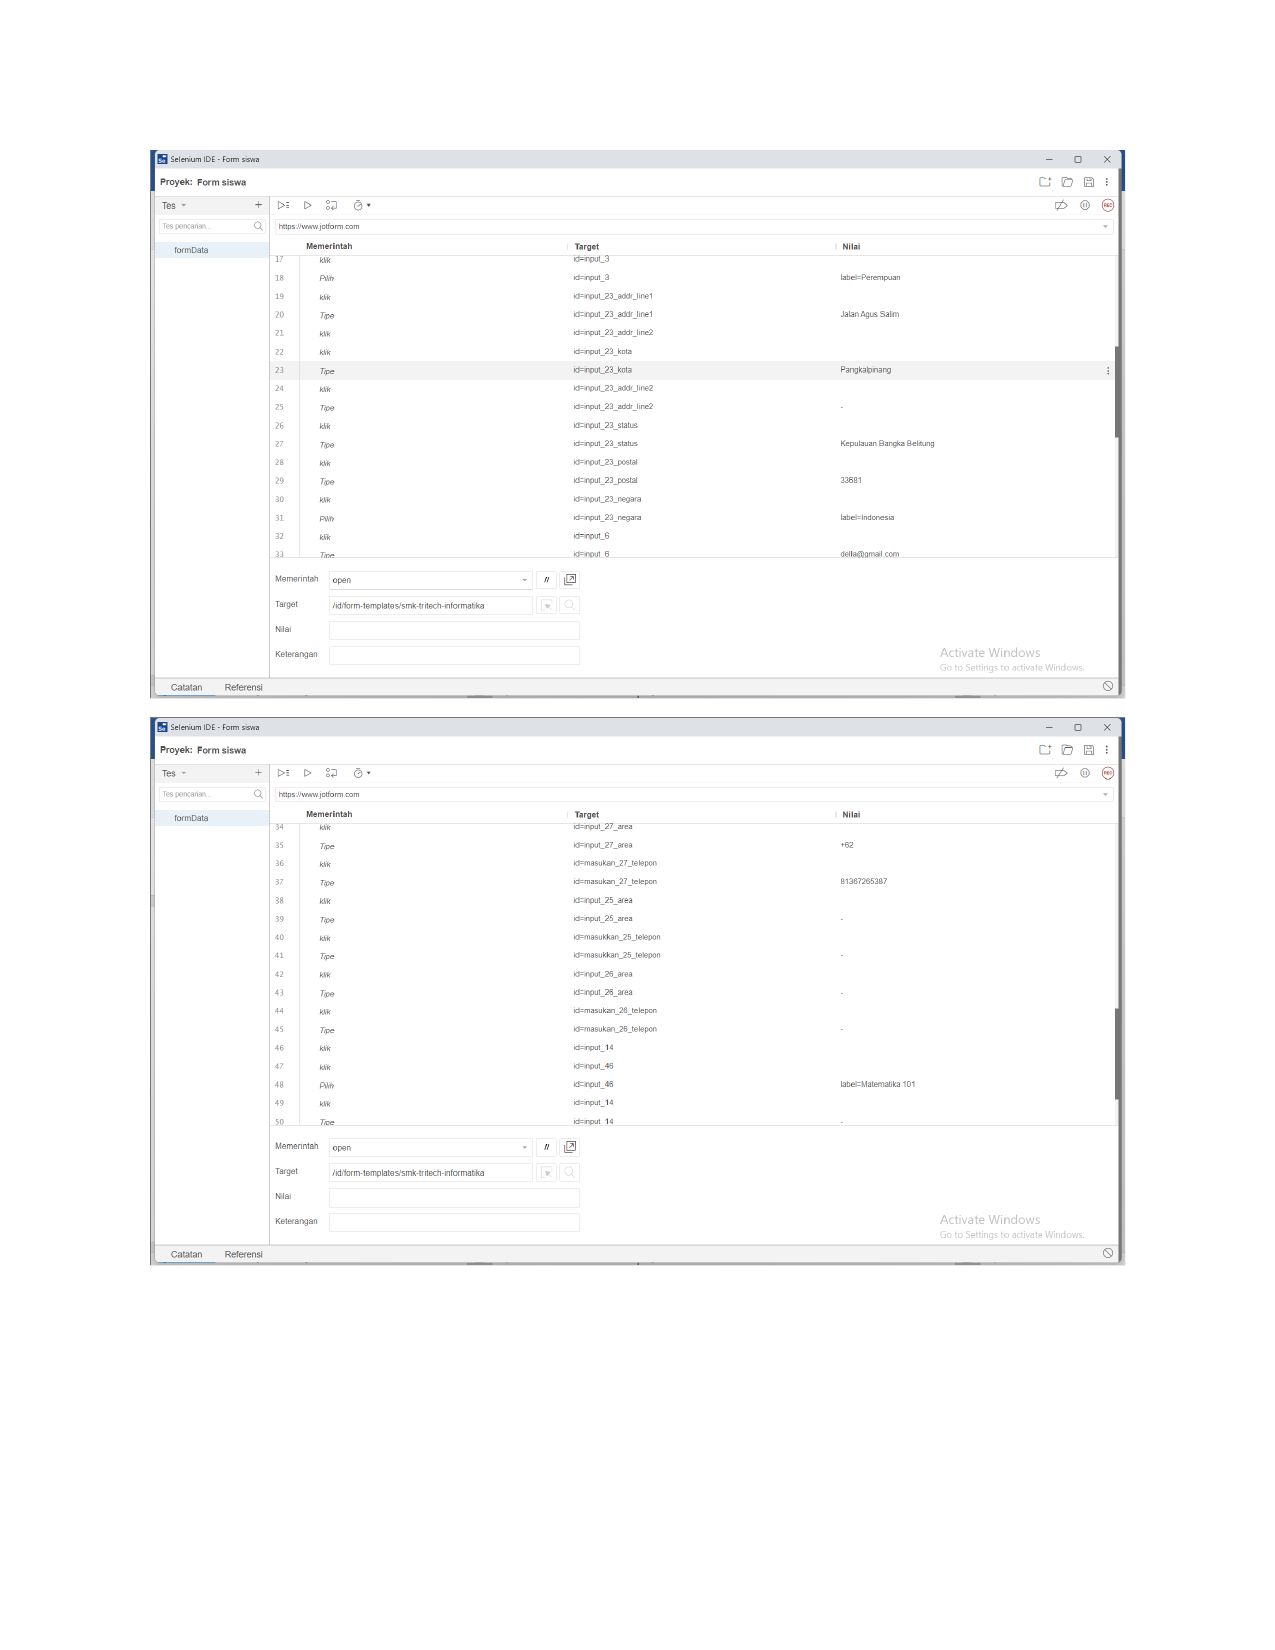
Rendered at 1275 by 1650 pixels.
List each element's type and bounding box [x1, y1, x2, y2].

picture [150, 150, 1125, 699]
picture [150, 717, 1125, 1266]
